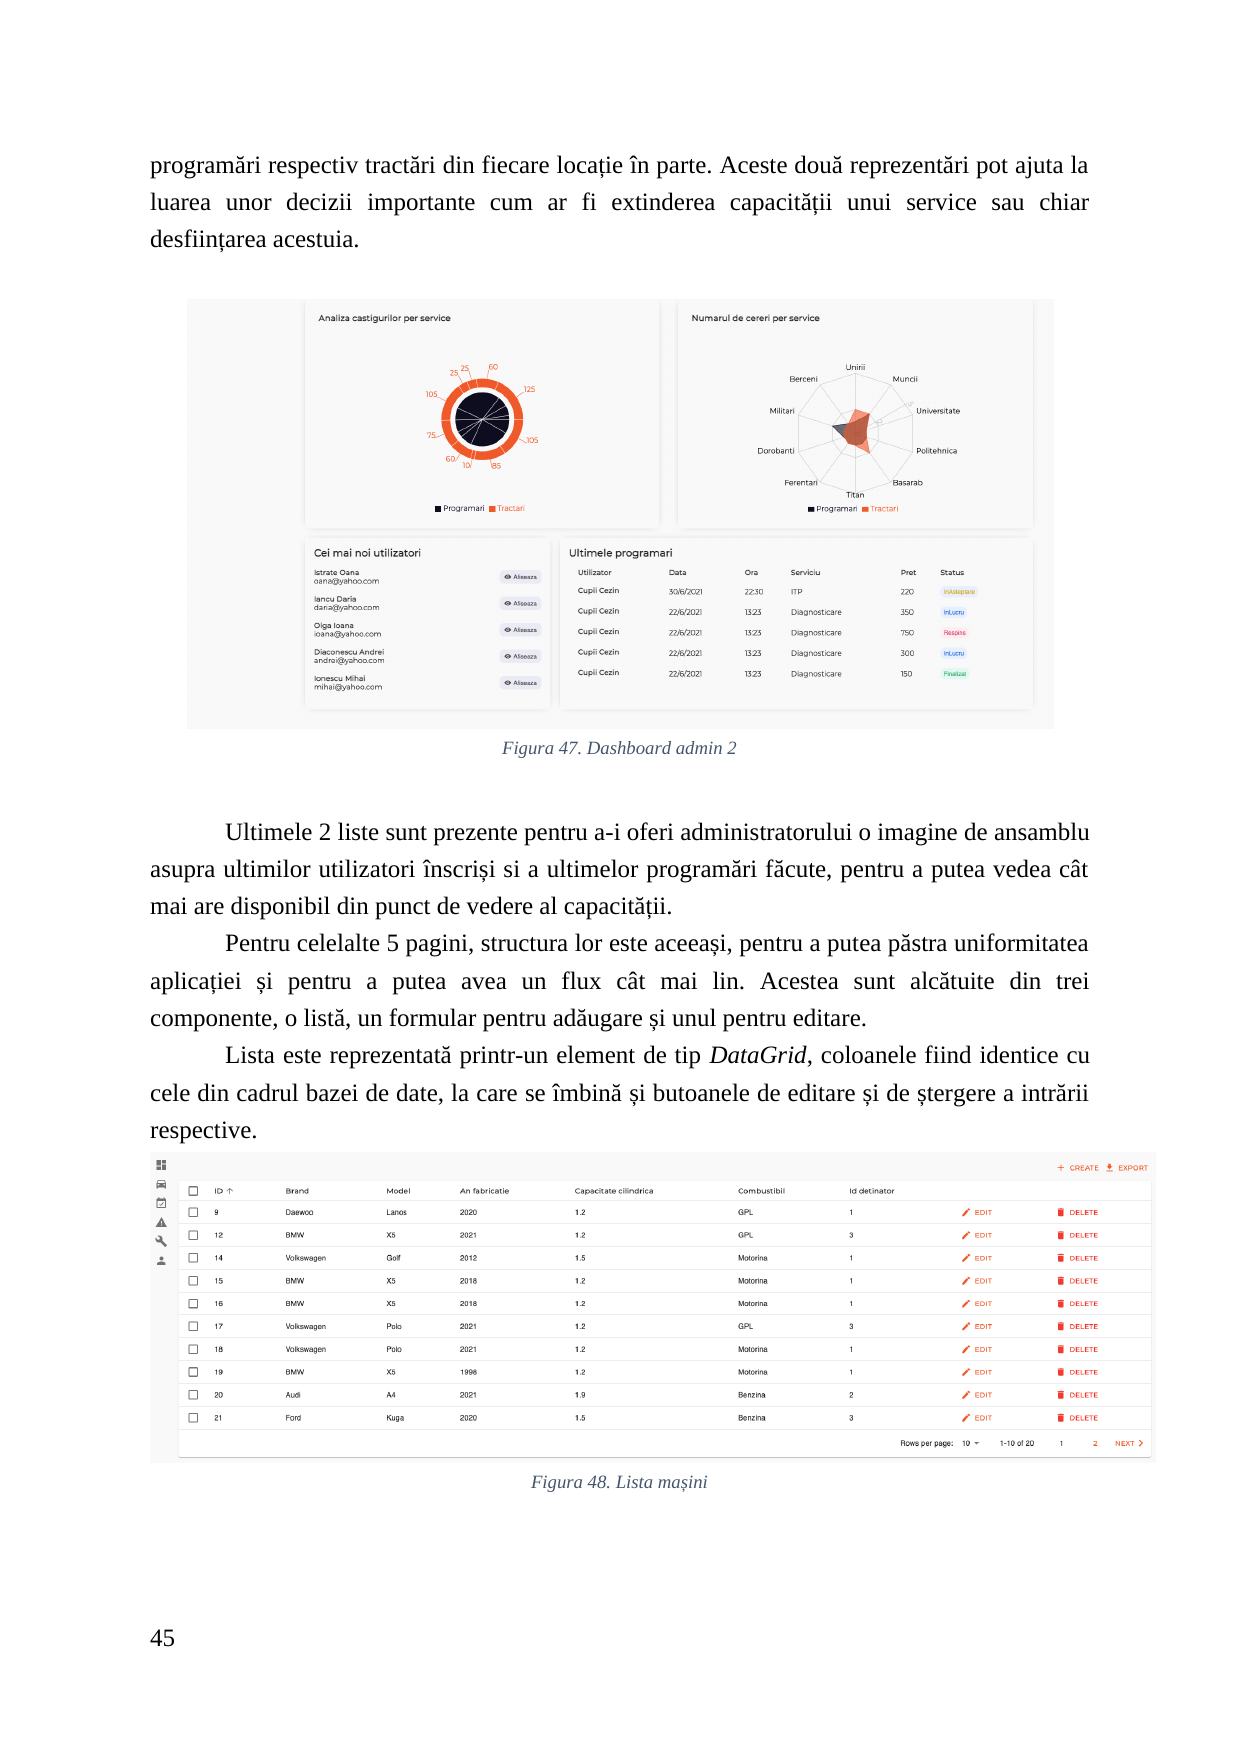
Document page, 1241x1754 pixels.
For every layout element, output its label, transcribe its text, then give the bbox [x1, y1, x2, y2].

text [150, 150, 1090, 253]
text Figura 47. Dashboard admin 2 [150, 737, 1090, 758]
text Lista este reprezentată printr-un element de tip DataGrid, coloanele fiind identice cu cele din cadrul bazei de date, la care se îmbină și butoanele de editare și de ștergere a intrării respective. [150, 1040, 1090, 1144]
picture [186, 299, 1054, 729]
text Ultimele 2 liste sunt prezente pentru a-i oferi administratorului o imagine de ansamblu asupra ultimilor utilizatori înscriși si a ultimelor programări făcute, pentru a putea vedea cât mai are disponibil din punct de vedere al capacității. [150, 817, 1090, 920]
text Pentru celelalte 5 pagini, structura lor este aceeași, pentru a putea păstra uniformitatea aplicației și pentru a putea avea un flux cât mai lin. Acestea sunt alcătuite din trei componente, o listă, un formular pentru adăugare și unul pentru editare. [150, 928, 1090, 1032]
picture [150, 1152, 1157, 1463]
text Figura 48. Lista mașini [150, 1471, 1090, 1493]
